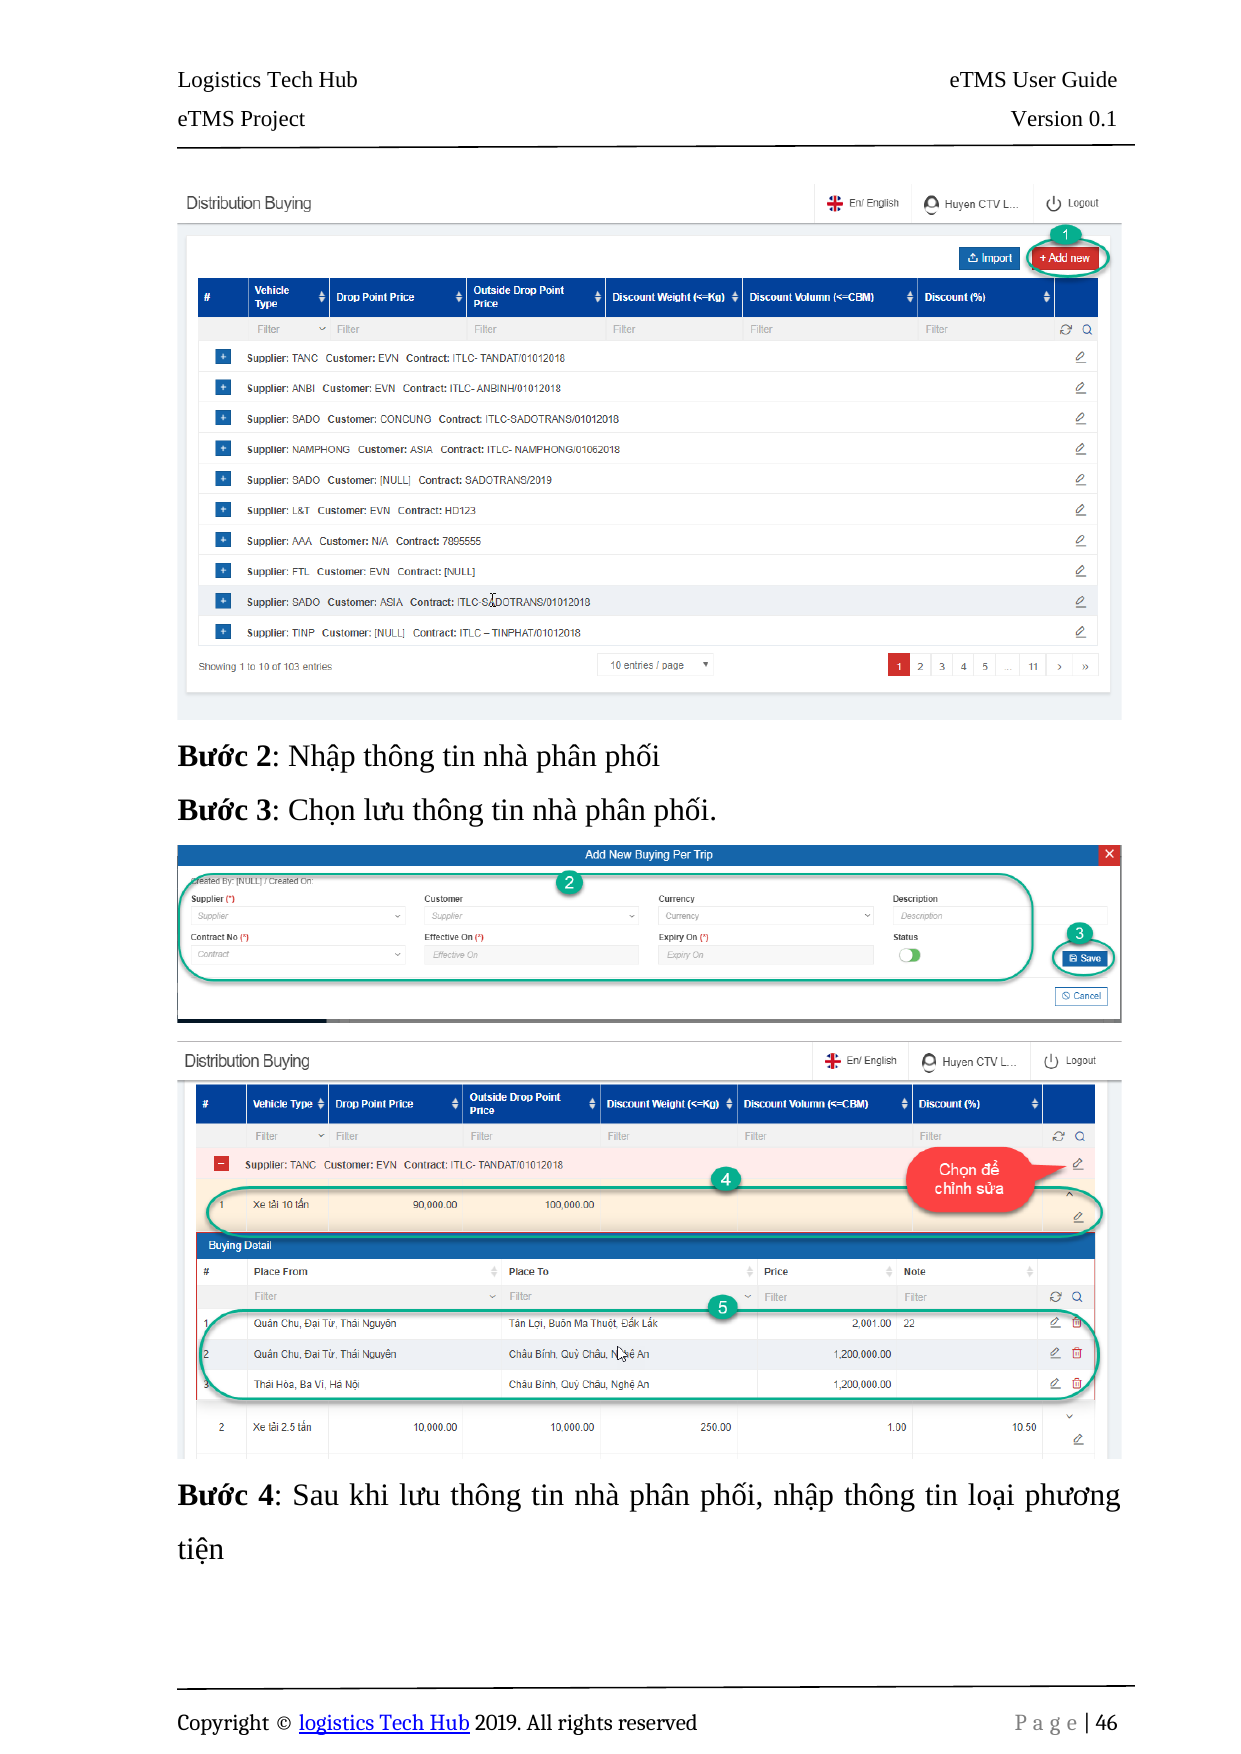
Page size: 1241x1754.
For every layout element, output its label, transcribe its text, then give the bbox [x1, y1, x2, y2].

text Bước 2: Nhập thông tin nhà phân phối [177, 737, 1122, 773]
picture [177, 1040, 1122, 1459]
picture [177, 845, 1122, 1023]
picture [177, 184, 1122, 720]
text Bước 3: Chọn lưu thông tin nhà phân phối. [177, 791, 1122, 827]
text Bước 4: Sau khi lưu thông tin nhà phân phối, nhập thông tin loại phương tiện [177, 1476, 1122, 1566]
